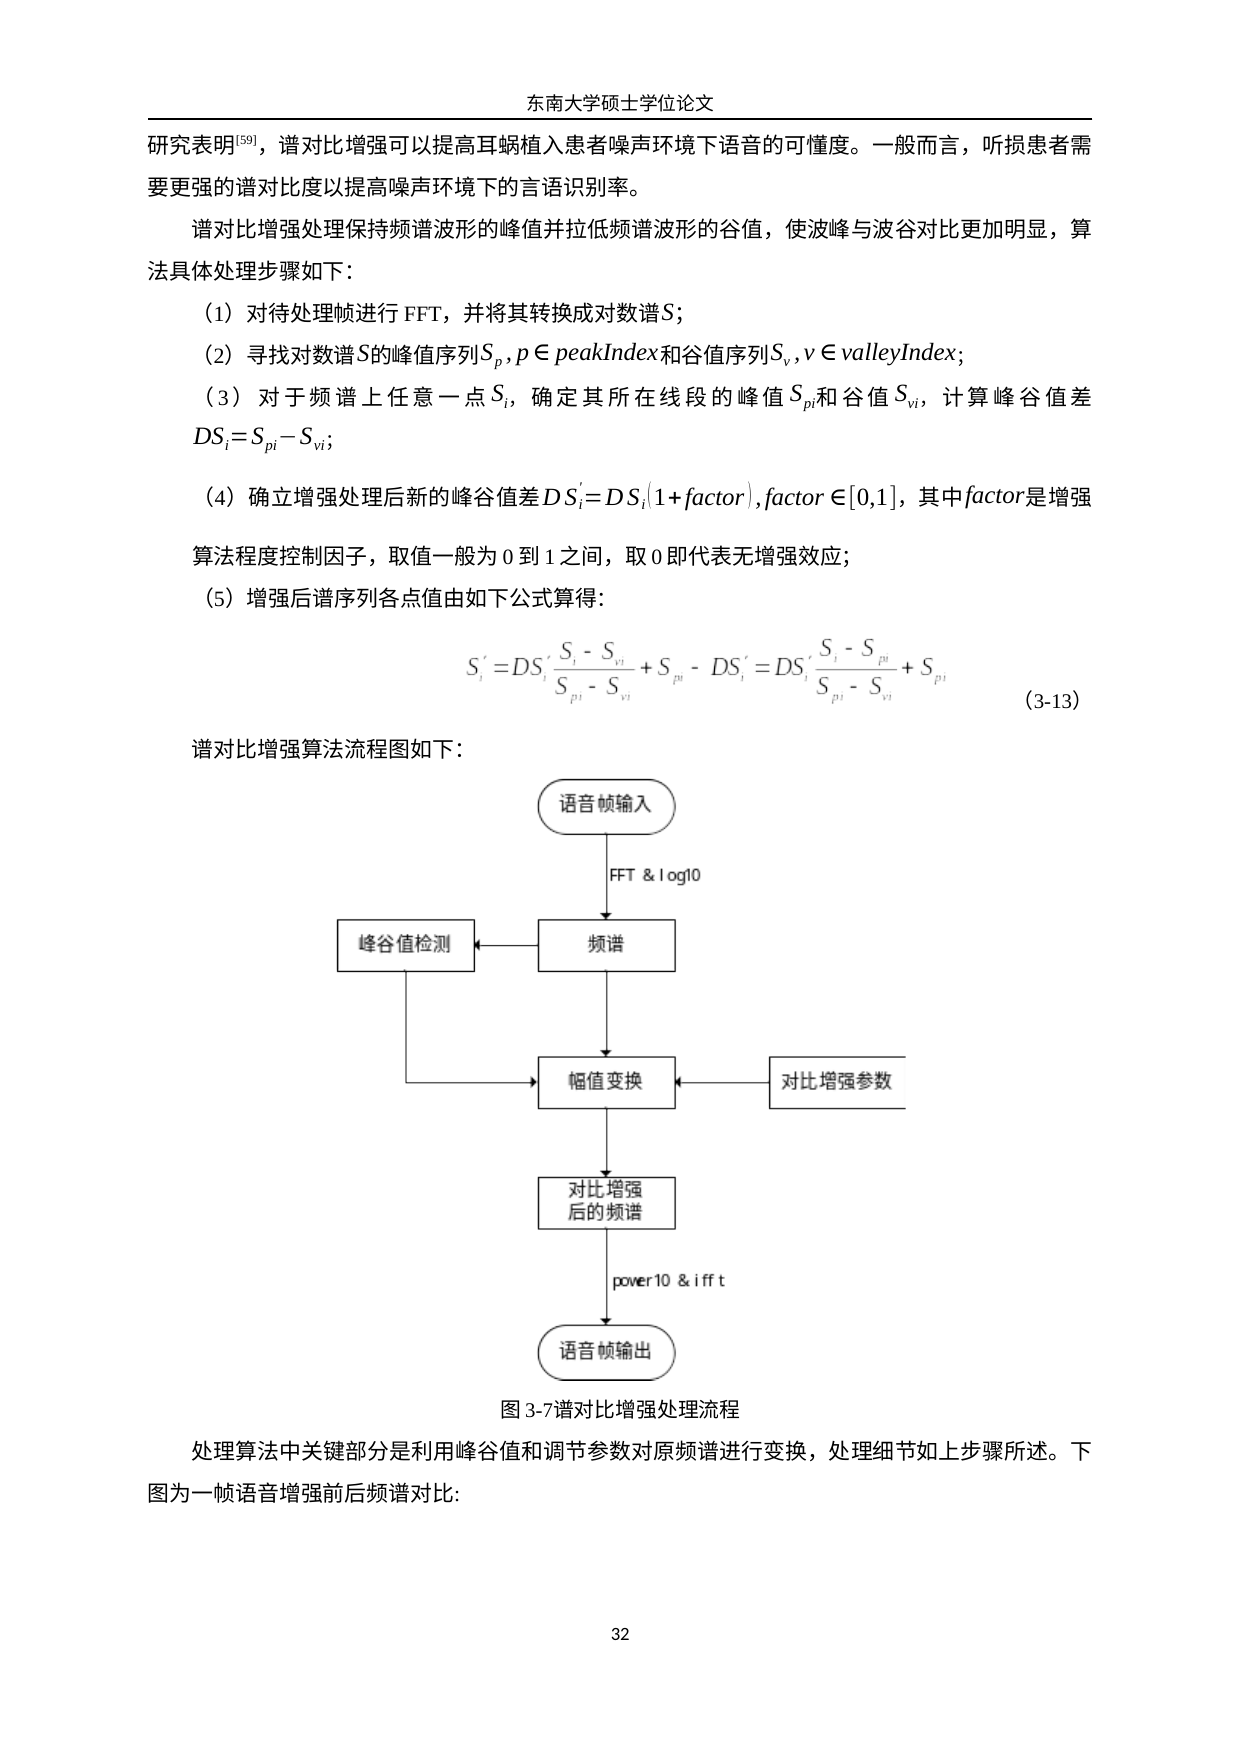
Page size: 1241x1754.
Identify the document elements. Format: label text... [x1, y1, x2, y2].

text （3-13） [148, 622, 1092, 724]
text （3）对于频谱上任意一点，确定其所在线段的峰值和谷值，计算峰谷值差； [192, 379, 1092, 455]
text （5）增强后谱序列各点值由如下公式算得： [192, 580, 1092, 614]
text （4）确立增强处理后新的峰谷值差，其中是增强算法程度控制因子，取值一般为0到1之间，取0即代表无增强效应； [192, 462, 1092, 572]
text 谱对比增强处理保持频谱波形的峰值并拉低频谱波形的谷值，使波峰与波谷对比更加明显，算法具体处理步骤如下： [148, 211, 1092, 287]
text （1）对待处理帧进行FFT，并将其转换成对数谱； [148, 295, 1092, 329]
text 图3-7谱对比增强处理流程 [148, 1391, 1092, 1425]
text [148, 126, 1092, 203]
text （2）寻找对数谱的峰值序列和谷值序列； [191, 337, 1092, 371]
text 谱对比增强算法流程图如下： [148, 731, 1092, 765]
text 处理算法中关键部分是利用峰谷值和调节参数对原频谱进行变换，处理细节如上步骤所述。下图为一帧语音增强前后频谱对比: [148, 1433, 1092, 1509]
